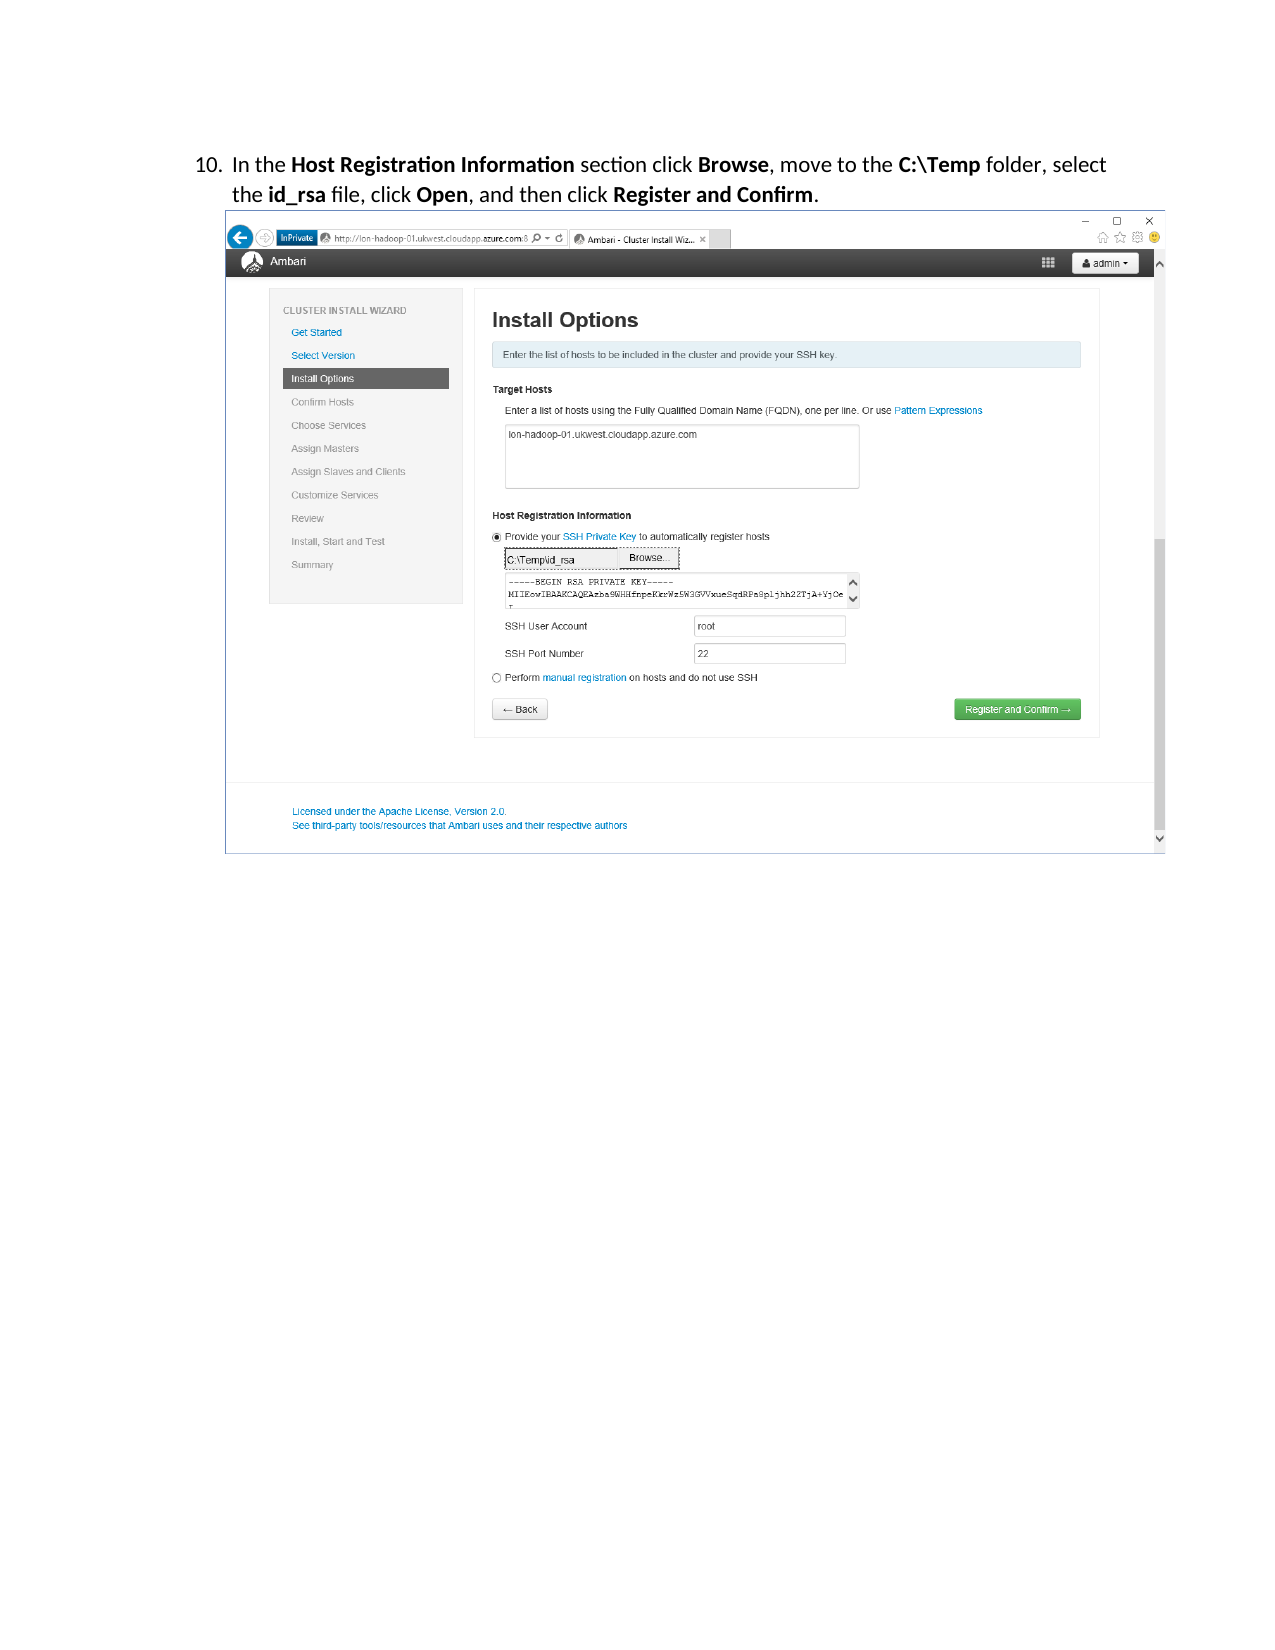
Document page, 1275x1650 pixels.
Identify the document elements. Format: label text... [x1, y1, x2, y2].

picture [225, 210, 1166, 854]
list In the Host Registration Information section click Browse, move to the C:\Temp folder, select the id_rsa file, click Open, and then click Register and Confirm. [194, 150, 1125, 208]
